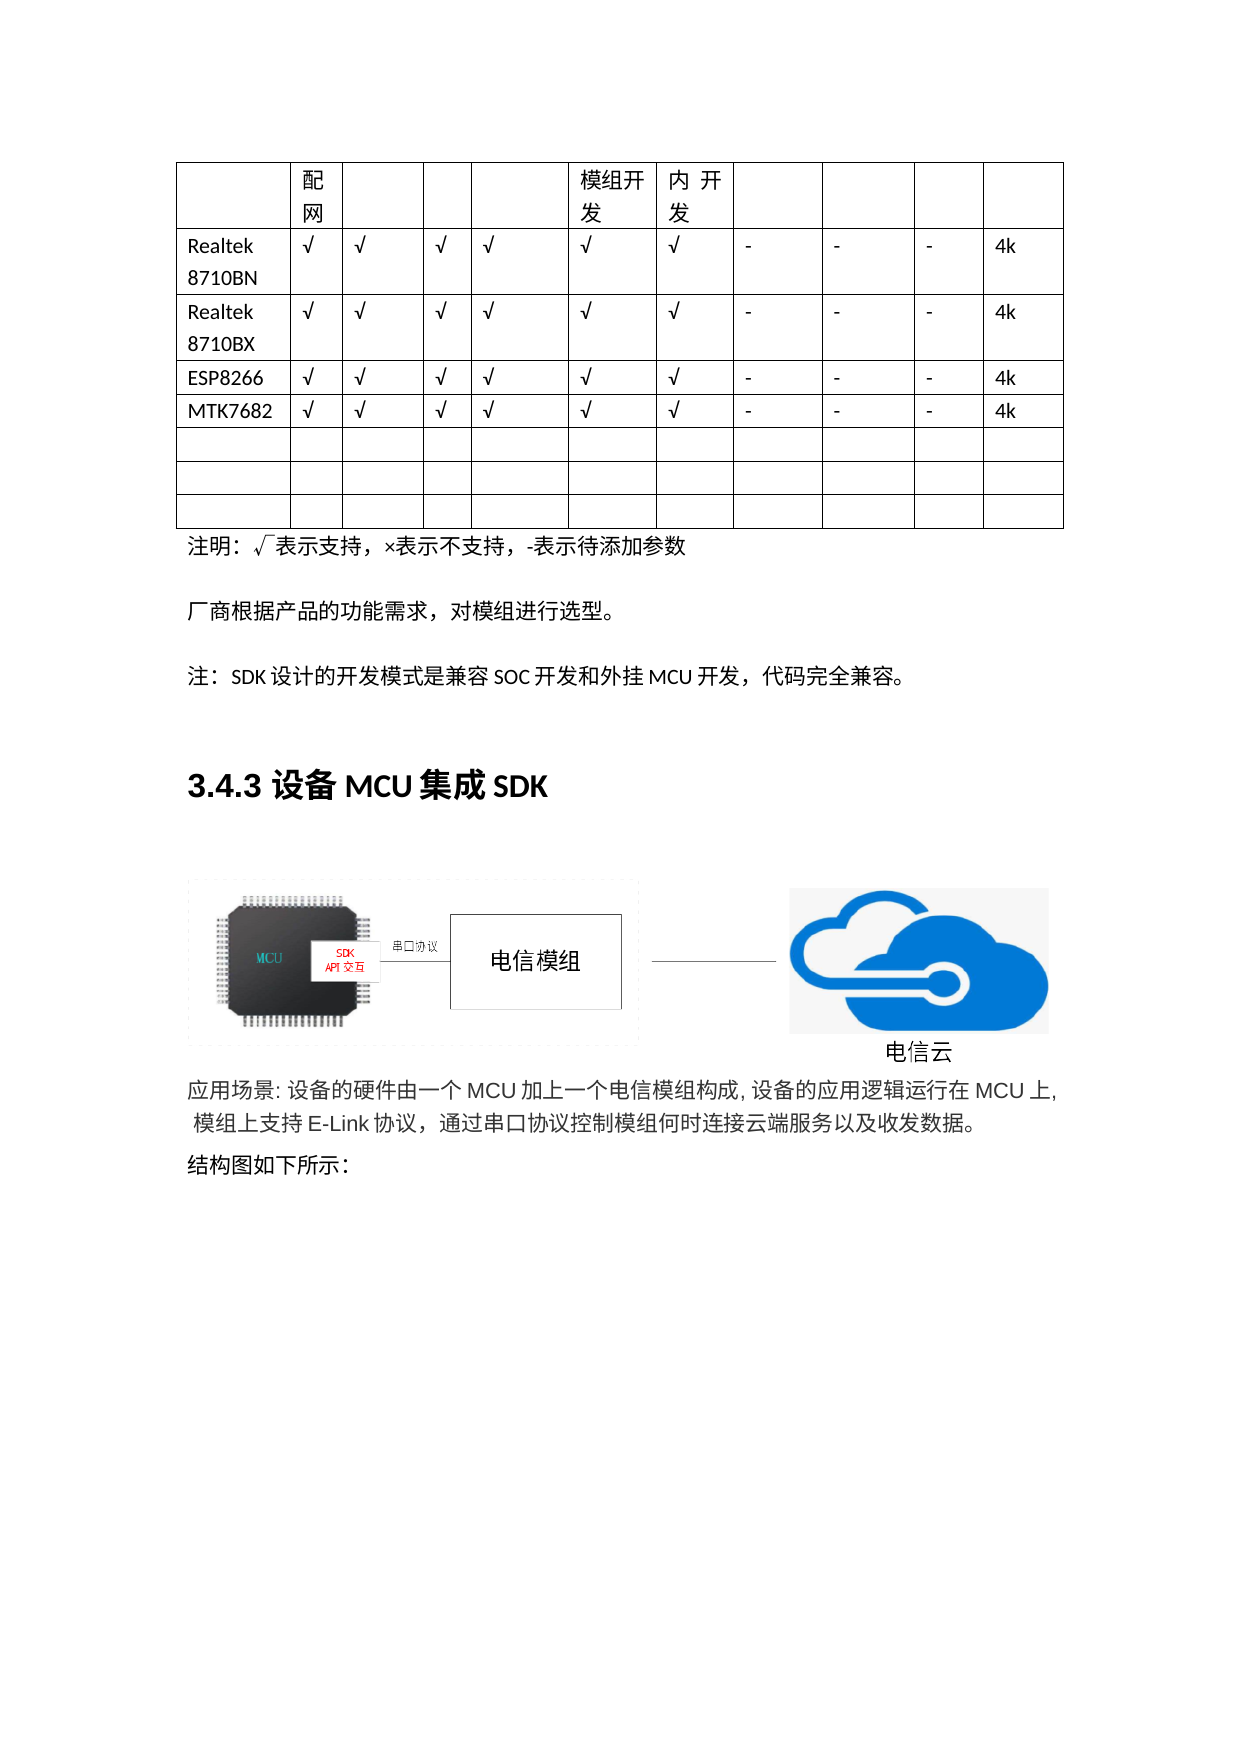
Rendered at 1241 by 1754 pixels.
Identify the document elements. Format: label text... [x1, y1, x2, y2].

table_cell [915, 428, 983, 461]
table_cell [657, 462, 733, 494]
table_cell [657, 428, 733, 461]
table_cell [823, 462, 914, 494]
table_cell √ [343, 229, 423, 294]
table_cell [984, 495, 1063, 528]
table_cell √ [569, 229, 656, 294]
table_cell - [823, 229, 914, 294]
table_cell [915, 495, 983, 528]
table_cell √ [343, 395, 423, 427]
table_header 支持MCU+模组开发 [569, 163, 656, 228]
table_cell Realtek 8710BN [177, 229, 290, 294]
table_cell [343, 495, 423, 528]
text 结构图如下所示： [187, 1147, 1053, 1180]
table_cell 4k [984, 361, 1063, 394]
table_cell √ [472, 395, 568, 427]
table_cell [569, 428, 656, 461]
table_cell √ [472, 295, 568, 360]
table_cell √ [343, 295, 423, 360]
table_cell [424, 495, 471, 528]
table_cell √ [657, 295, 733, 360]
table_cell [291, 428, 342, 461]
table_cell [343, 462, 423, 494]
table_cell [823, 495, 914, 528]
table_header 可用IO [823, 163, 914, 228]
text 注明：√表示支持，×表示不支持，-表示待添加参数 [187, 529, 1053, 561]
table_cell √ [569, 395, 656, 427]
table_cell - [734, 361, 822, 394]
table_cell 4k [984, 395, 1063, 427]
table_cell - [915, 229, 983, 294]
table_cell √ [343, 361, 423, 394]
table_cell √ [657, 229, 733, 294]
table_cell [291, 462, 342, 494]
table_cell - [915, 295, 983, 360]
table_cell - [823, 295, 914, 360]
table_header 支持模组内开发 [657, 163, 733, 228]
text 厂商根据产品的功能需求，对模组进行选型。 [187, 594, 1053, 626]
table_cell - [823, 361, 914, 394]
table_cell √ [424, 395, 471, 427]
table_cell [915, 462, 983, 494]
table_cell √ [424, 229, 471, 294]
subtitle 设备MCU集成SDK [187, 751, 1053, 816]
table_cell √ [291, 229, 342, 294]
table_cell [424, 462, 471, 494]
table_cell √ [291, 361, 342, 394]
table_header 无感配网 [291, 163, 342, 228]
table_cell [343, 428, 423, 461]
table_cell 4k [984, 295, 1063, 360]
table_cell [569, 495, 656, 528]
table_cell [472, 462, 568, 494]
table_cell √ [472, 229, 568, 294]
text 应用场景: 设备的硬件由一个MCU加上一个电信模组构成, 设备的应用逻辑运行在MCU上, 模组上支持E-Link协议，通过串口协议控制模组何时连接云端服务以及收发数据。 [187, 1073, 1053, 1138]
table_cell - [823, 395, 914, 427]
table_cell [472, 495, 568, 528]
table_cell - [915, 361, 983, 394]
table_cell [291, 495, 342, 528]
table_cell √ [424, 295, 471, 360]
table_cell √ [657, 395, 733, 427]
table_cell [472, 428, 568, 461]
table_header Profile文件 [984, 163, 1063, 228]
table_cell [984, 428, 1063, 461]
table_cell [424, 428, 471, 461]
table_cell √ [291, 295, 342, 360]
table_cell - [915, 395, 983, 427]
table_cell [569, 462, 656, 494]
table_cell MTK7682 [177, 395, 290, 427]
table_cell - [734, 229, 822, 294]
table_cell √ [472, 361, 568, 394]
table_header 日志 [424, 163, 471, 228]
table_cell [734, 495, 822, 528]
table_cell [177, 428, 290, 461]
table_cell √ [569, 361, 656, 394]
table_cell [984, 462, 1063, 494]
table_cell - [734, 395, 822, 427]
table_cell Realtek 8710BX [177, 295, 290, 360]
table_header 可用Flash [915, 163, 983, 228]
table_header Profile [343, 163, 423, 228]
table_cell [177, 495, 290, 528]
table_cell 4k [984, 229, 1063, 294]
table_cell [177, 462, 290, 494]
table_cell √ [291, 395, 342, 427]
table_cell √ [569, 295, 656, 360]
table_cell ESP8266 [177, 361, 290, 394]
table_cell [734, 428, 822, 461]
table_header 模组 [177, 163, 290, 228]
table_cell [823, 428, 914, 461]
table_cell √ [657, 361, 733, 394]
table_cell [657, 495, 733, 528]
table_cell [734, 462, 822, 494]
table_header 可用RAM [734, 163, 822, 228]
table_cell - [734, 295, 822, 360]
table_cell √ [424, 361, 471, 394]
text 注：SDK设计的开发模式是兼容SOC开发和外挂MCU开发，代码完全兼容。 [187, 659, 1053, 691]
table_header OTA [472, 163, 568, 228]
